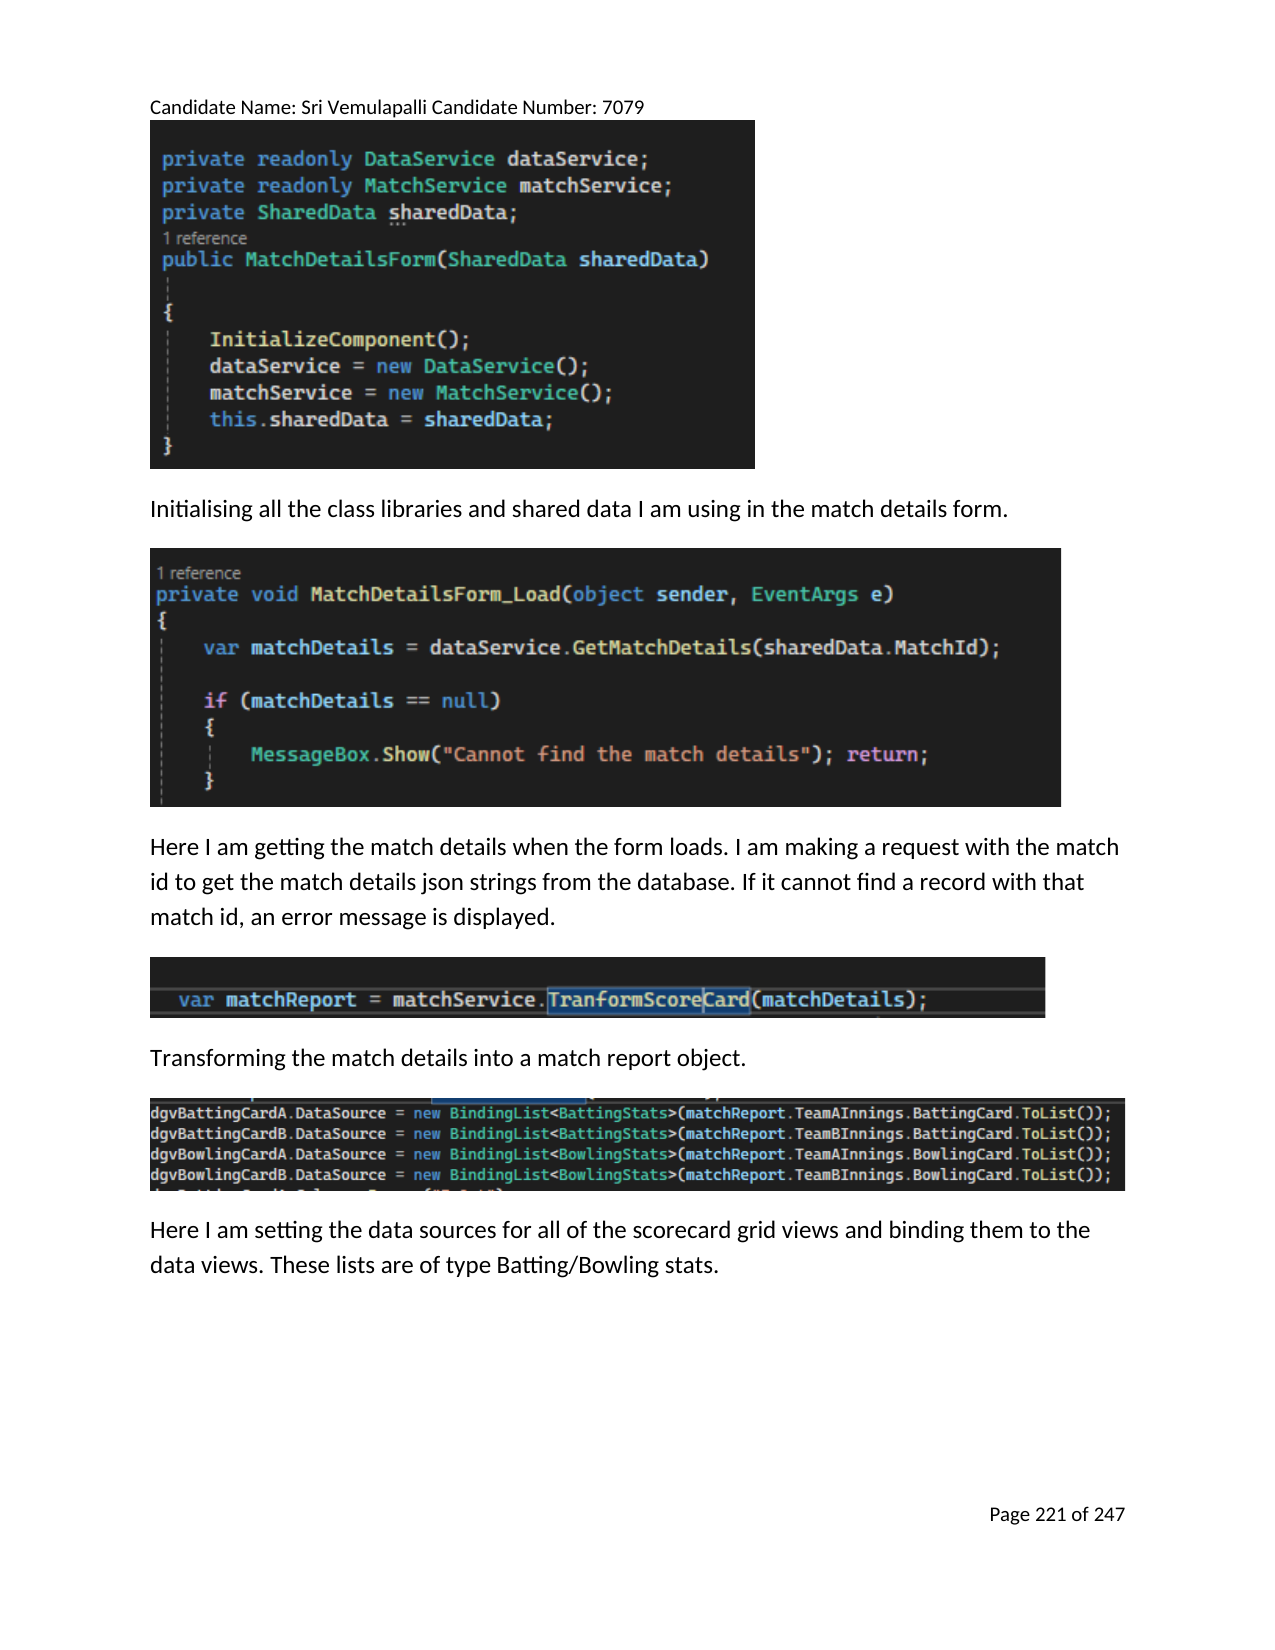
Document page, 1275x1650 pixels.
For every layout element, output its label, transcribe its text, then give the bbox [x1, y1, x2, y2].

text Here I am getting the match details when the form loads. I am making a request with the match id to get the match details json strings from the database. If it cannot find a record with that match id, an error message is displayed. [150, 831, 1125, 932]
picture [150, 548, 1062, 807]
picture [150, 1098, 1125, 1191]
text Here I am setting the data sources for all of the scorecard grid views and binding them to the data views. These lists are of type Batting/Bowling stats. [150, 1215, 1125, 1280]
picture [150, 120, 755, 469]
text Initialising all the class libraries and shared data I am using in the match details form. [150, 493, 1125, 523]
text Transforming the match details into a match report object. [150, 1043, 1125, 1073]
picture [150, 957, 1046, 1018]
